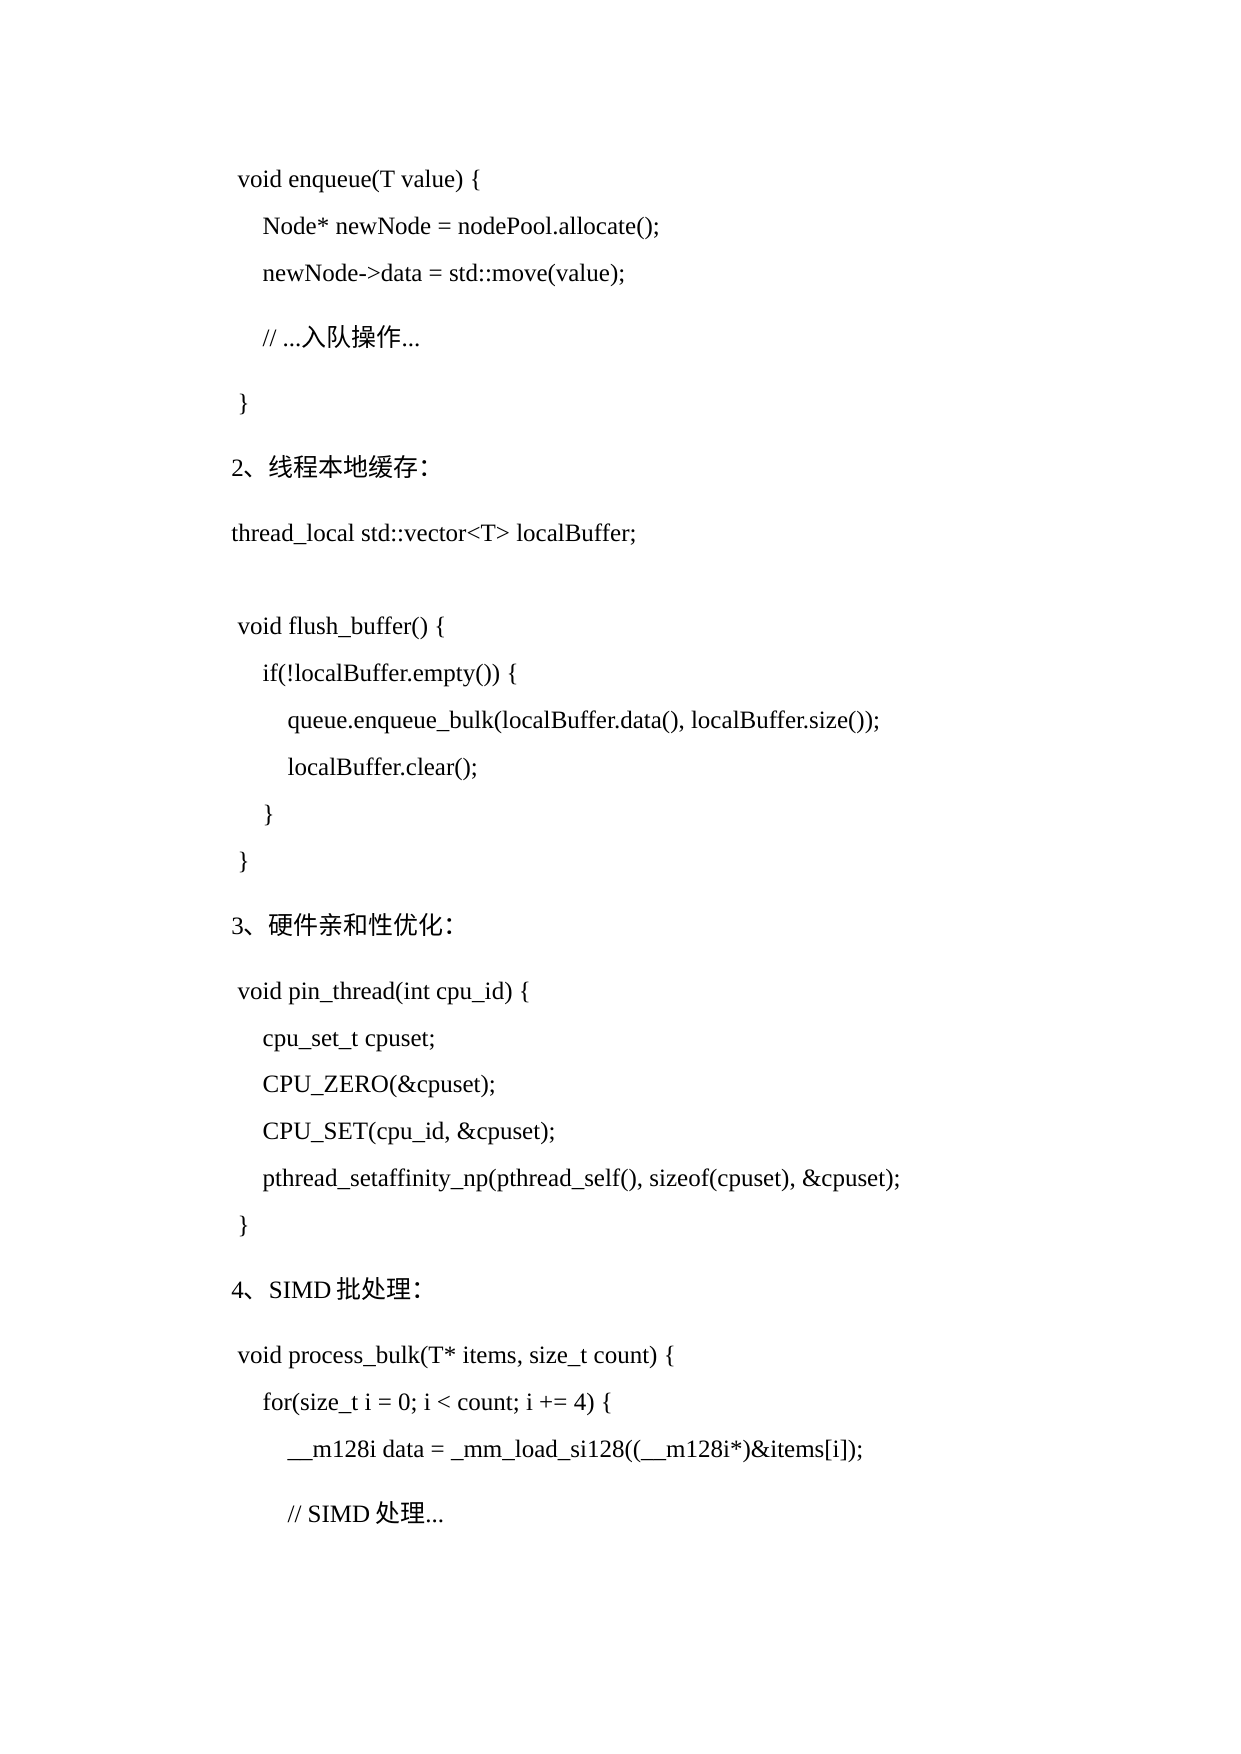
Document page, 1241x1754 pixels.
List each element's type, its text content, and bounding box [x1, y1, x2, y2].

text newNode->data = std::move(value); [237, 256, 1053, 288]
text Node* newNode = nodePool.allocate(); [237, 209, 1053, 241]
text // ...入队操作... [237, 303, 1053, 368]
text __m128i data = _mm_load_si128((__m128i*)&items[i]); [237, 1432, 1053, 1464]
text 3、硬件亲和性优化： [187, 891, 1053, 956]
text } [237, 1208, 1053, 1241]
text void flush_buffer() { [237, 609, 1053, 642]
text thread_local std::vector<T> localBuffer; [187, 516, 1053, 548]
text queue.enqueue_bulk(localBuffer.data(), localBuffer.size()); [237, 703, 1053, 736]
text } [237, 386, 1053, 418]
text void process_bulk(T* items, size_t count) { [237, 1338, 1053, 1371]
text } [237, 797, 1053, 829]
text CPU_ZERO(&cpuset); [237, 1068, 1053, 1100]
text localBuffer.clear(); [237, 750, 1053, 783]
text for(size_t i = 0; i < count; i += 4) { [237, 1385, 1053, 1418]
text 2、线程本地缓存： [187, 433, 1053, 498]
text void enqueue(T value) { [237, 162, 1053, 194]
text cpu_set_t cpuset; [237, 1021, 1053, 1053]
text if(!localBuffer.empty()) { [237, 656, 1053, 689]
text pthread_setaffinity_np(pthread_self(), sizeof(cpuset), &cpuset); [237, 1161, 1053, 1194]
text void pin_thread(int cpu_id) { [237, 974, 1053, 1006]
text // SIMD处理... [237, 1479, 1053, 1544]
text } [237, 844, 1053, 876]
text CPU_SET(cpu_id, &cpuset); [237, 1114, 1053, 1147]
text 4、SIMD批处理： [187, 1255, 1053, 1320]
